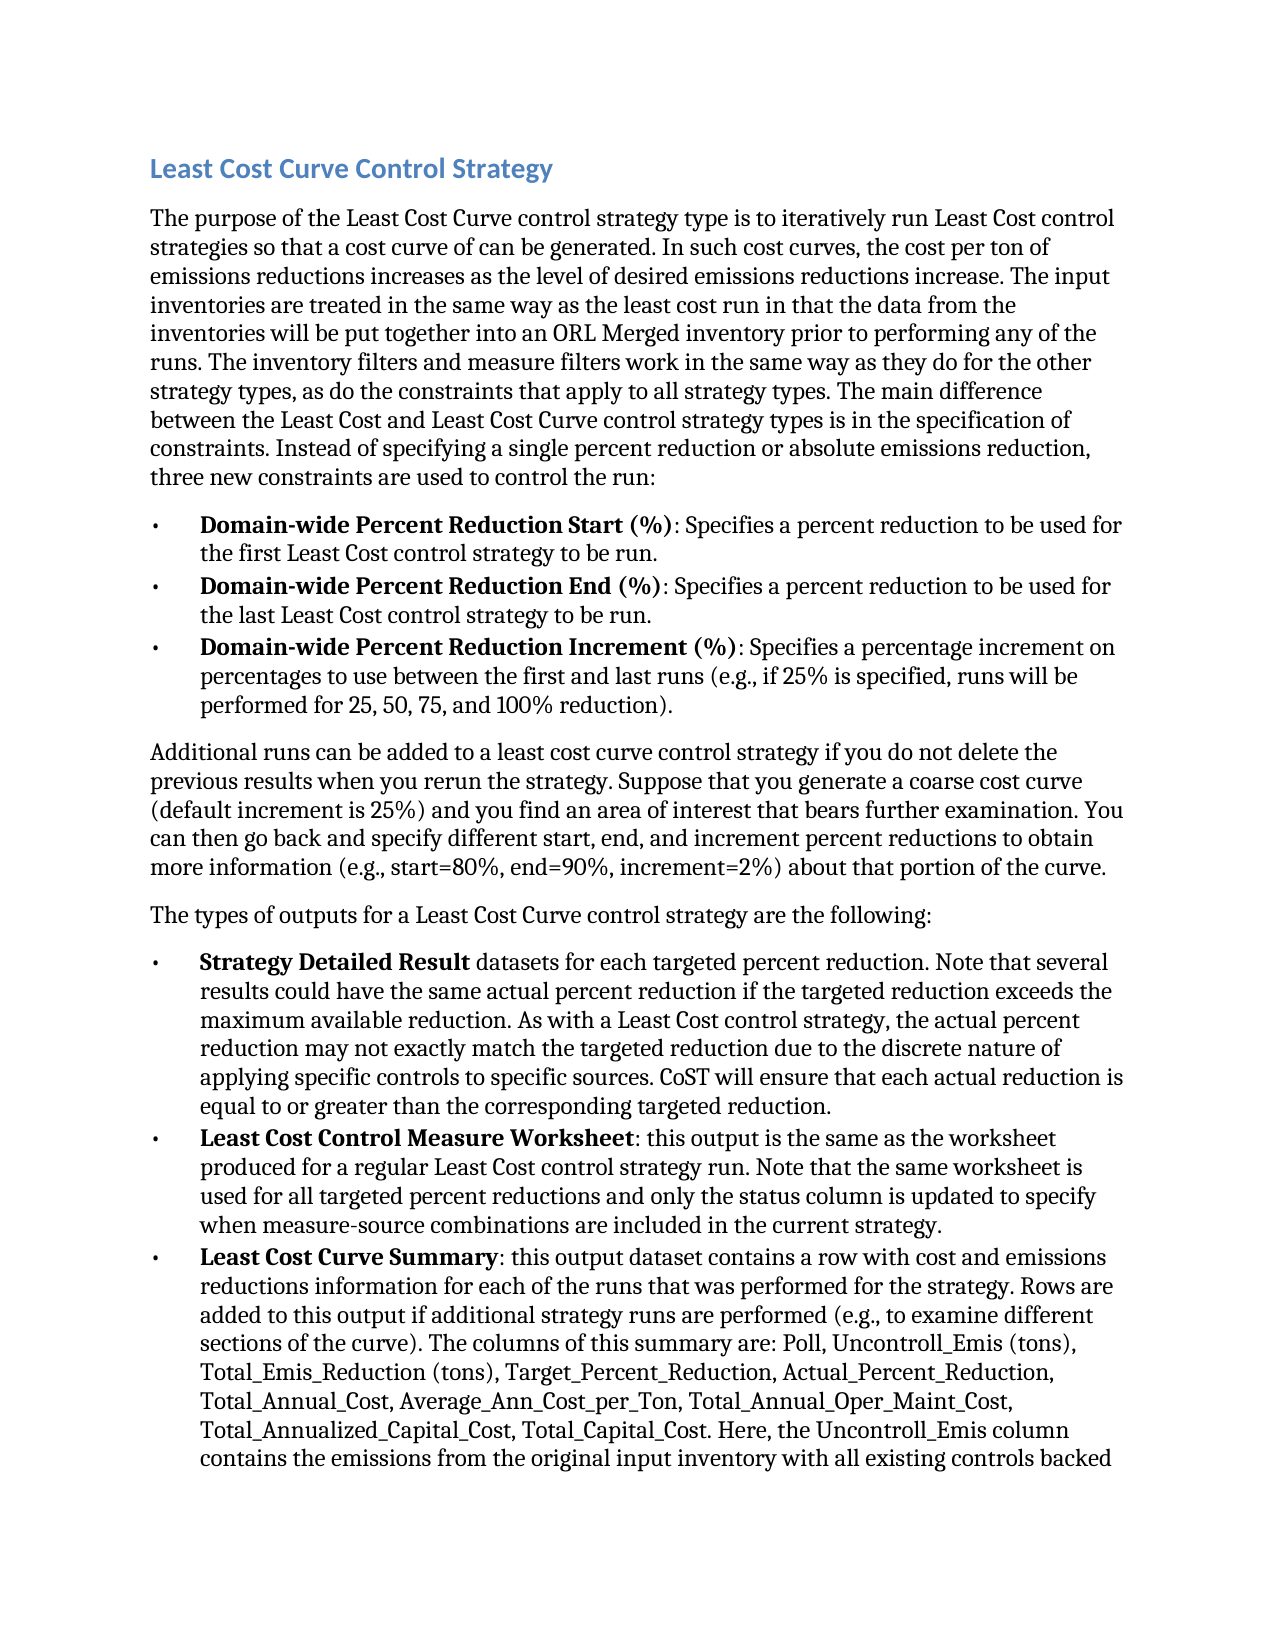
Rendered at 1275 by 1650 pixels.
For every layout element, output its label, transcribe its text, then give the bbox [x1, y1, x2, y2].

list Domain-wide Percent Reduction Start (%): Specifies a percent reduction to be used for the first Least Cost control strategy to be run. [150, 511, 1125, 568]
list Domain-wide Percent Reduction Increment (%): Specifies a percentage increment on percentages to use between the first and last runs (e.g., if 25% is specified, runs will be performed for 25, 50, 75, and 100% reduction). [150, 633, 1125, 719]
text The purpose of the Least Cost Curve control strategy type is to iteratively run Least Cost control strategies so that a cost curve of can be generated. In such cost curves, the cost per ton of emissions reductions increases as the level of desired emissions reductions increase. The input inventories are treated in the same way as the least cost run in that the data from the inventories will be put together into an ORL Merged inventory prior to performing any of the runs. The inventory filters and measure filters work in the same way as they do for the other strategy types, as do the constraints that apply to all strategy types. The main difference between the Least Cost and Least Cost Curve control strategy types is in the specification of constraints. Instead of specifying a single percent reduction or absolute emissions reduction, three new constraints are used to control the run: [150, 204, 1125, 492]
subtitle Least Cost Curve Control Strategy [150, 150, 1125, 186]
text Additional runs can be added to a least cost curve control strategy if you do not delete the previous results when you rerun the strategy. Suppose that you generate a coarse cost curve (default increment is 25%) and you find an area of interest that bears further examination. You can then go back and specify different start, end, and increment percent reductions to obtain more information (e.g., start=80%, end=90%, increment=2%) about that portion of the curve. [150, 738, 1125, 882]
list Least Cost Control Measure Worksheet: this output is the same as the worksheet produced for a regular Least Cost control strategy run. Note that the same worksheet is used for all targeted percent reductions and only the status column is updated to specify when measure-source combinations are included in the current strategy. [150, 1124, 1125, 1239]
list Strategy Detailed Result datasets for each targeted percent reduction. Note that several results could have the same actual percent reduction if the targeted reduction exceeds the maximum available reduction. As with a Least Cost control strategy, the actual percent reduction may not exactly match the targeted reduction due to the discrete nature of applying specific controls to specific sources. CoST will ensure that each actual reduction is equal to or greater than the corresponding targeted reduction. [150, 948, 1125, 1121]
text The types of outputs for a Least Cost Curve control strategy are the following: [150, 901, 1125, 929]
list Domain-wide Percent Reduction End (%): Specifies a percent reduction to be used for the last Least Cost control strategy to be run. [150, 572, 1125, 629]
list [150, 1243, 1125, 1473]
